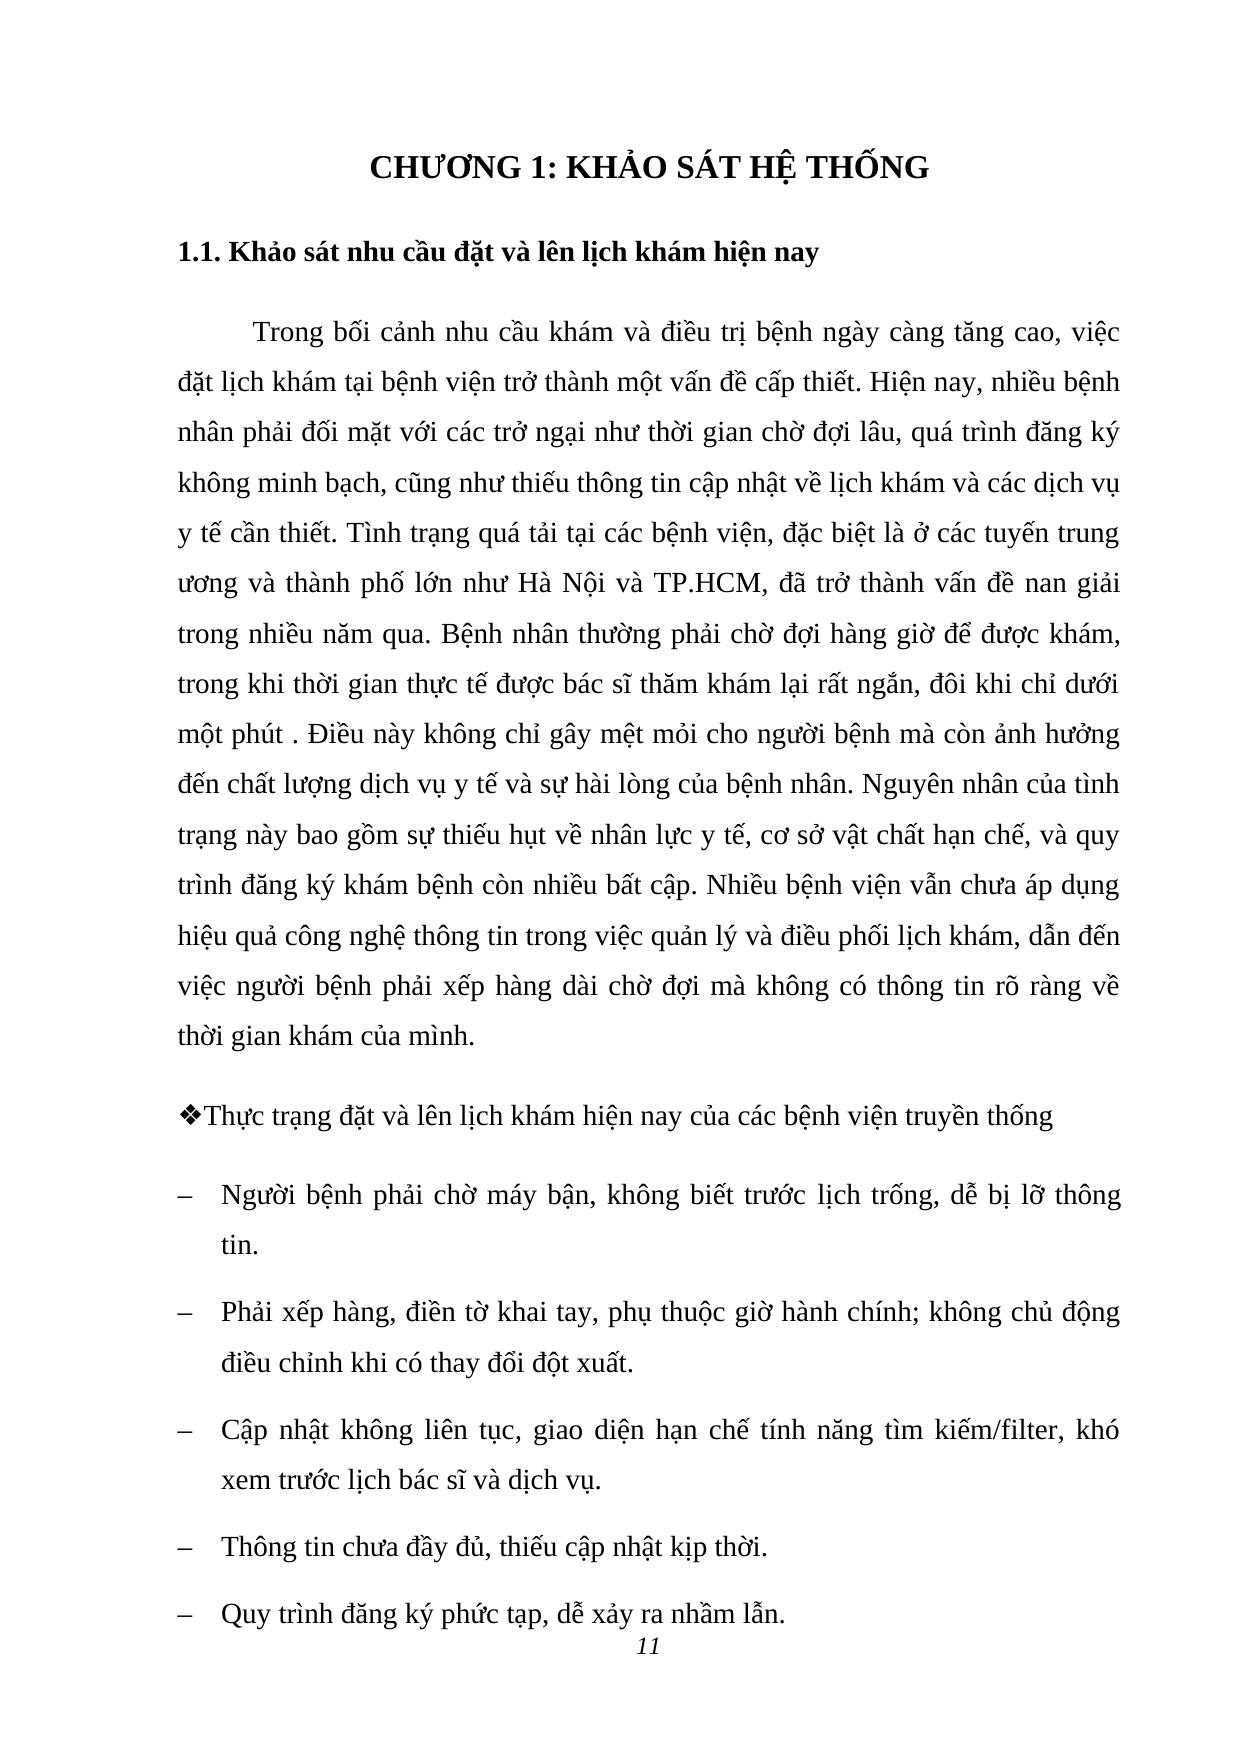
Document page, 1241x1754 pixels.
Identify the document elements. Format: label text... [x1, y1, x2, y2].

list Cập nhật không liên tục, giao diện hạn chế tính năng tìm kiếm/filter, khó xem trước lịch bác sĩ và dịch vụ. [177, 1412, 1122, 1496]
subtitle 1.1. Khảo sát nhu cầu đặt và lên lịch khám hiện nay [177, 234, 1122, 268]
text ❖Thực trạng đặt và lên lịch khám hiện nay của các bệnh viện truyền thống [177, 1098, 1122, 1131]
subtitle CHƯƠNG 1: KHẢO SÁT HỆ THỐNG [177, 148, 1122, 186]
text Trong bối cảnh nhu cầu khám và điều trị bệnh ngày càng tăng cao, việc đặt lịch khám tại bệnh viện trở thành một vấn đề cấp thiết. Hiện nay, nhiều bệnh nhân phải đối mặt với các trở ngại như thời gian chờ đợi lâu, quá trình đăng ký không minh bạch, cũng như thiếu thông tin cập nhật về lịch khám và các dịch vụ y tế cần thiết. Tình trạng quá tải tại các bệnh viện, đặc biệt là ở các tuyến trung ương và thành phố lớn như Hà Nội và TP.HCM, đã trở thành vấn đề nan giải trong nhiều năm qua. Bệnh nhân thường phải chờ đợi hàng giờ để được khám, trong khi thời gian thực tế được bác sĩ thăm khám lại rất ngắn, đôi khi chỉ dưới một phút . Điều này không chỉ gây mệt mỏi cho người bệnh mà còn ảnh hưởng đến chất lượng dịch vụ y tế và sự hài lòng của bệnh nhân. Nguyên nhân của tình trạng này bao gồm sự thiếu hụt về nhân lực y tế, cơ sở vật chất hạn chế, và quy trình đăng ký khám bệnh còn nhiều bất cập. Nhiều bệnh viện vẫn chưa áp dụng hiệu quả công nghệ thông tin trong việc quản lý và điều phối lịch khám, dẫn đến việc người bệnh phải xếp hàng dài chờ đợi mà không có thông tin rõ ràng về thời gian khám của mình. [177, 314, 1122, 1052]
list Thông tin chưa đầy đủ, thiếu cập nhật kịp thời. [177, 1529, 1122, 1563]
list Phải xếp hàng, điền tờ khai tay, phụ thuộc giờ hành chính; không chủ động điều chỉnh khi có thay đổi đột xuất. [177, 1294, 1122, 1378]
list Người bệnh phải chờ máy bận, không biết trước lịch trống, dễ bị lỡ thông tin. [177, 1177, 1122, 1261]
list Quy trình đăng ký phức tạp, dễ xảy ra nhầm lẫn. [177, 1596, 1122, 1629]
